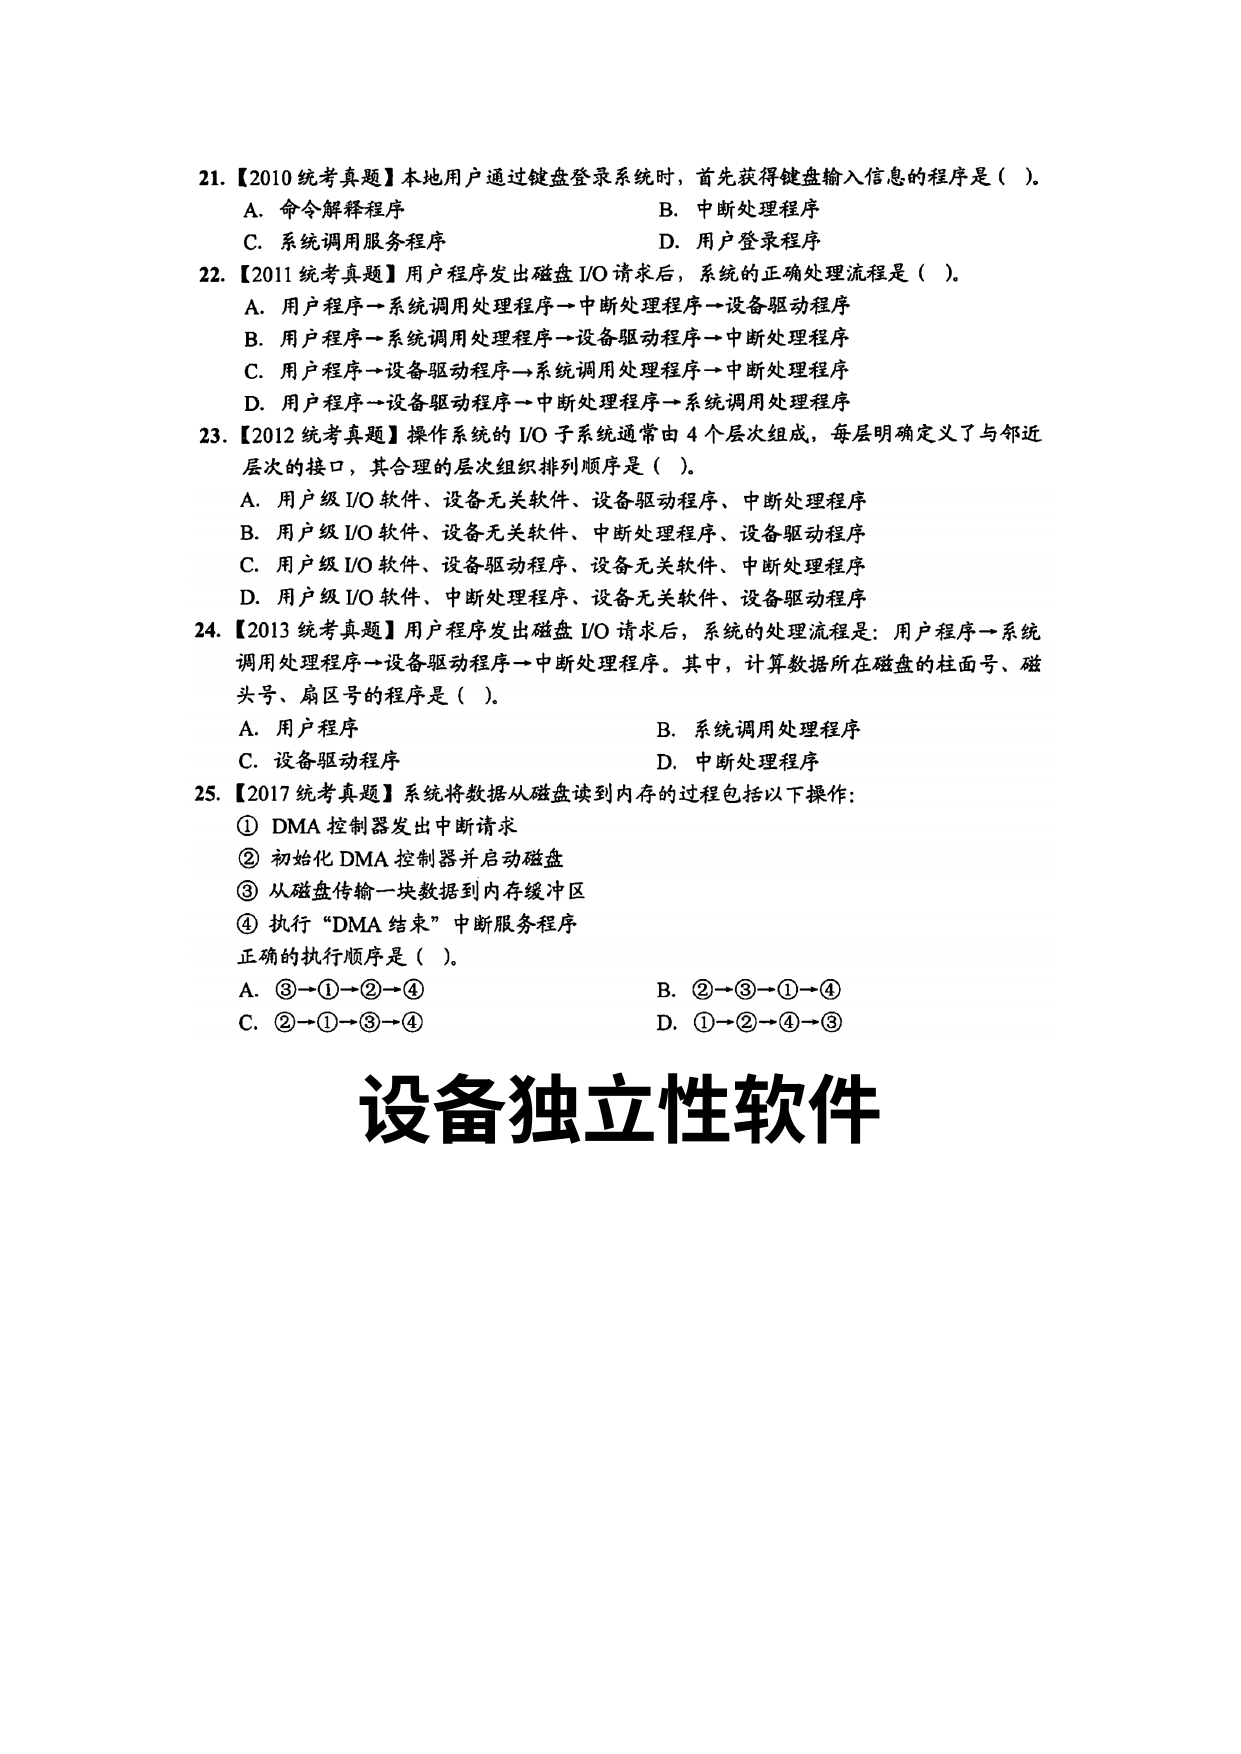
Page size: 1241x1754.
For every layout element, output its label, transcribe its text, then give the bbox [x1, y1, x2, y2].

text 设备独立性软件 [187, 1039, 1053, 1169]
picture [187, 162, 1053, 1037]
